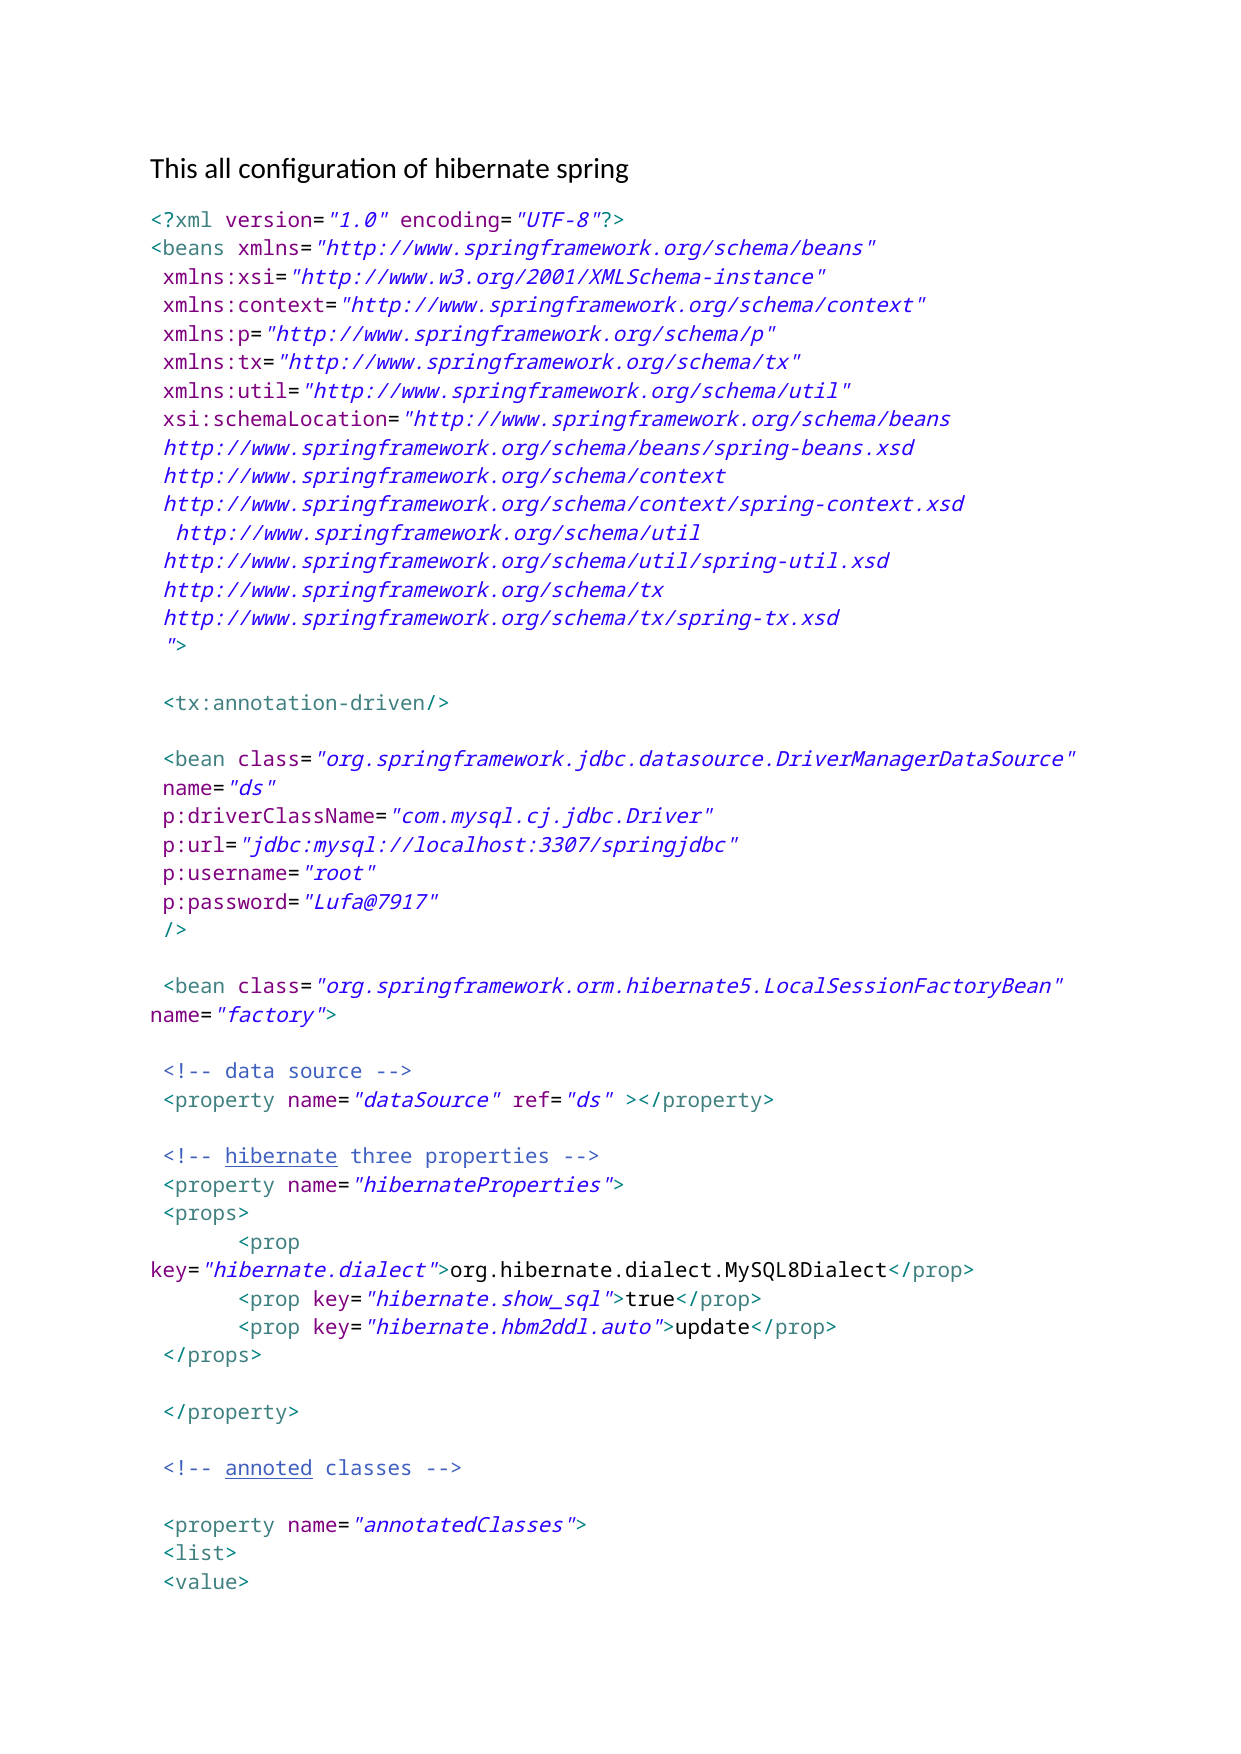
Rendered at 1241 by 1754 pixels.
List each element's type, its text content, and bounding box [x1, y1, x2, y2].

text http://www.springframework.org/schema/tx/spring-tx.xsd [150, 603, 1090, 632]
text http://www.springframework.org/schema/context [150, 461, 1090, 489]
text p:driverClassName="com.mysql.cj.jdbc.Driver" [150, 801, 1090, 830]
text <!-- annoted classes --> [150, 1453, 1090, 1482]
text <property name="dataSource" ref="ds" ></property> [150, 1085, 1090, 1113]
text xmlns:tx="http://www.springframework.org/schema/tx" [150, 347, 1090, 376]
text p:username="root" [150, 858, 1090, 887]
text xmlns:context="http://www.springframework.org/schema/context" [150, 290, 1090, 319]
text http://www.springframework.org/schema/beans/spring-beans.xsd [150, 433, 1090, 461]
text p:password="Lufa@7917" [150, 887, 1090, 915]
text xmlns:util="http://www.springframework.org/schema/util" [150, 376, 1090, 404]
text name="ds" [150, 773, 1090, 801]
text "> [150, 632, 1090, 660]
text <value> [150, 1567, 1090, 1595]
text </props> [150, 1341, 1090, 1369]
text http://www.springframework.org/schema/context/spring-context.xsd [150, 489, 1090, 518]
text <?xml version="1.0" encoding="UTF-8"?> [150, 205, 1090, 233]
text </property> [150, 1397, 1090, 1425]
text /> [150, 915, 1090, 944]
text <!-- data source --> [150, 1057, 1090, 1085]
text This all configuration of hibernate spring [150, 150, 1090, 186]
text <list> [150, 1538, 1090, 1567]
text xmlns:xsi="http://www.w3.org/2001/XMLSchema-instance" [150, 262, 1090, 290]
text <tx:annotation-driven/> [150, 688, 1090, 717]
text <prop key="hibernate.hbm2ddl.auto">update</prop> [150, 1312, 1090, 1341]
text <props> [150, 1198, 1090, 1227]
text <!-- hibernate three properties --> [150, 1141, 1090, 1170]
text <bean class="org.springframework.orm.hibernate5.LocalSessionFactoryBean" name="factory"> [150, 972, 1090, 1028]
text <property name="annotatedClasses"> [150, 1510, 1090, 1538]
text <prop key="hibernate.dialect">org.hibernate.dialect.MySQL8Dialect</prop> [150, 1227, 1090, 1284]
text http://www.springframework.org/schema/util/spring-util.xsd [150, 546, 1090, 575]
text http://www.springframework.org/schema/util [150, 518, 1090, 546]
text xsi:schemaLocation="http://www.springframework.org/schema/beans [150, 404, 1090, 433]
text http://www.springframework.org/schema/tx [150, 575, 1090, 603]
text <prop key="hibernate.show_sql">true</prop> [150, 1284, 1090, 1312]
text <property name="hibernateProperties"> [150, 1170, 1090, 1198]
text <bean class="org.springframework.jdbc.datasource.DriverManagerDataSource" [150, 744, 1090, 773]
text p:url="jdbc:mysql://localhost:3307/springjdbc" [150, 830, 1090, 858]
text xmlns:p="http://www.springframework.org/schema/p" [150, 319, 1090, 347]
text <beans xmlns="http://www.springframework.org/schema/beans" [150, 233, 1090, 262]
